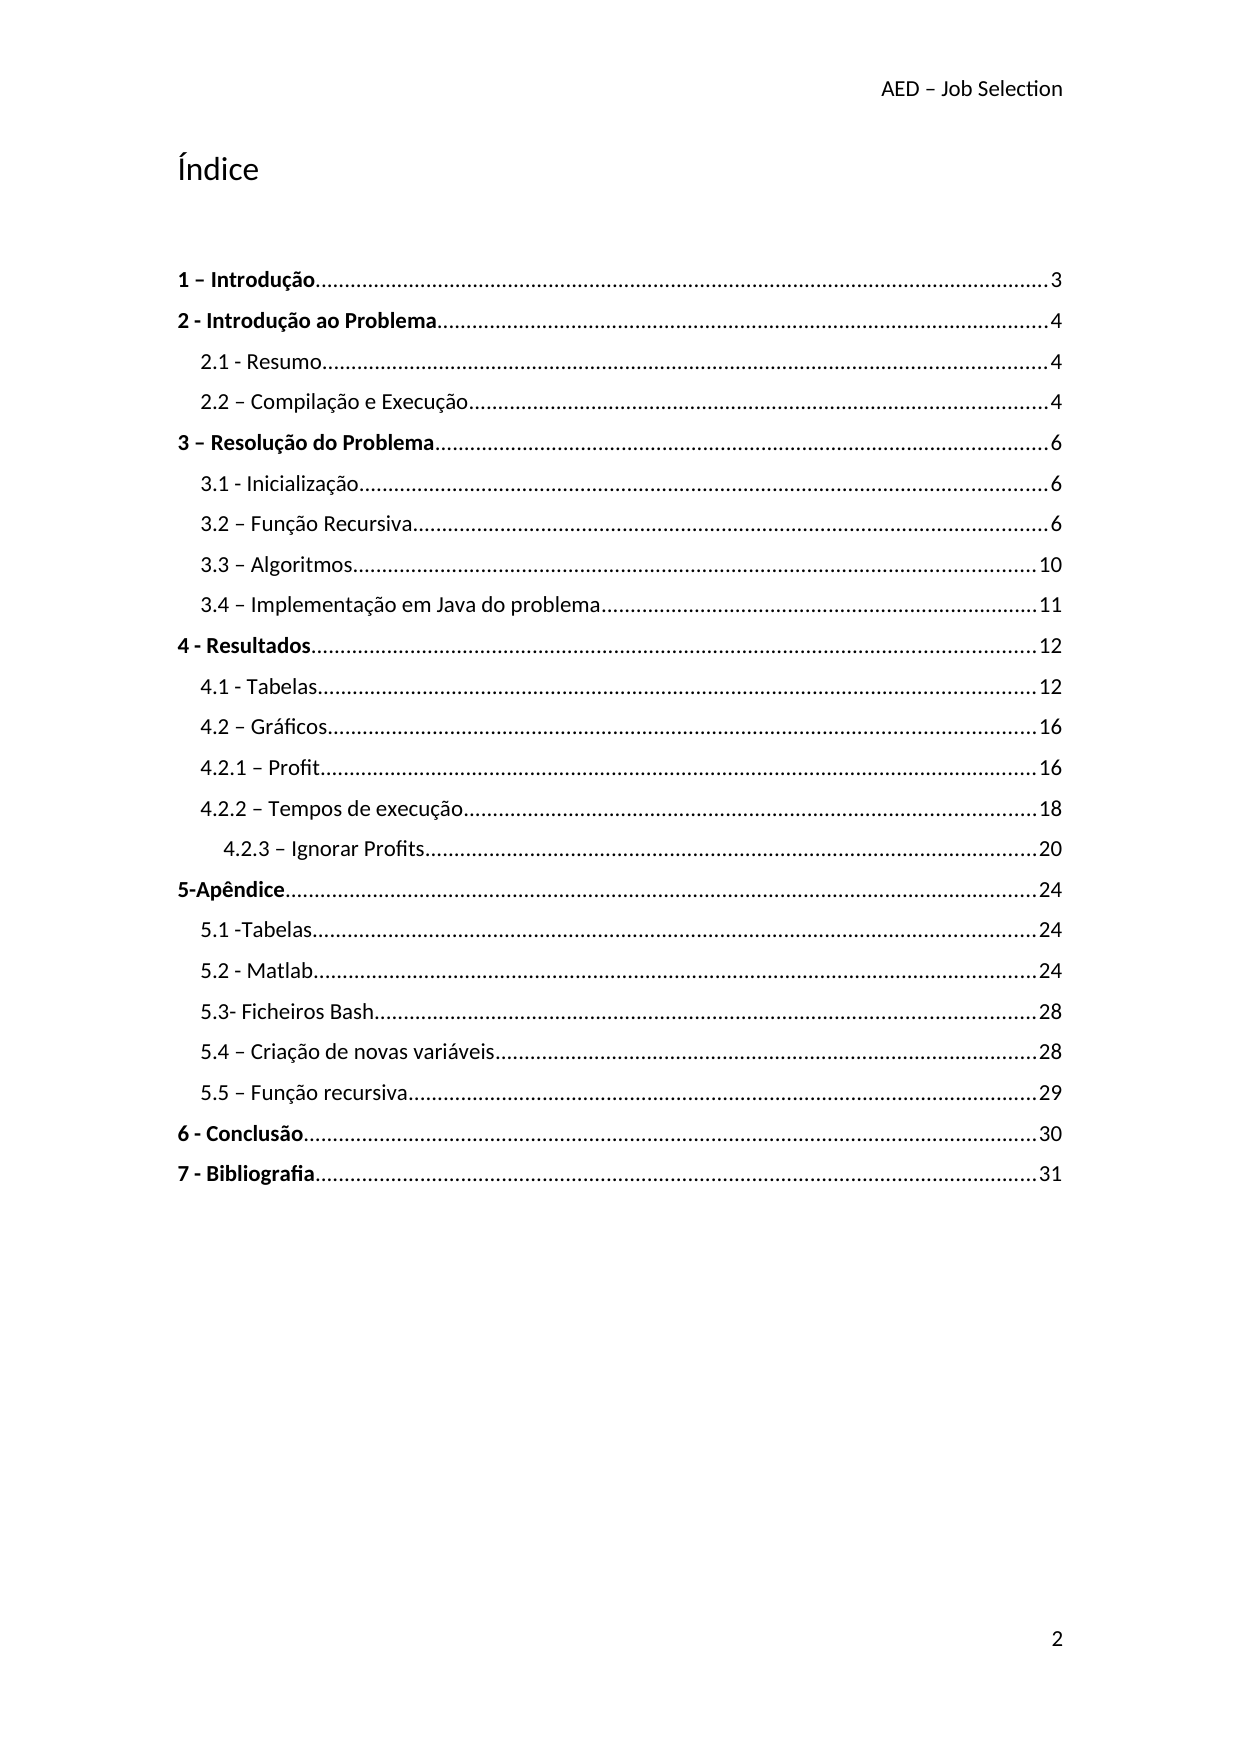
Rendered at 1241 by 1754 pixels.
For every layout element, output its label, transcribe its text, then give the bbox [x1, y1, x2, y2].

text Índice [177, 148, 1063, 188]
